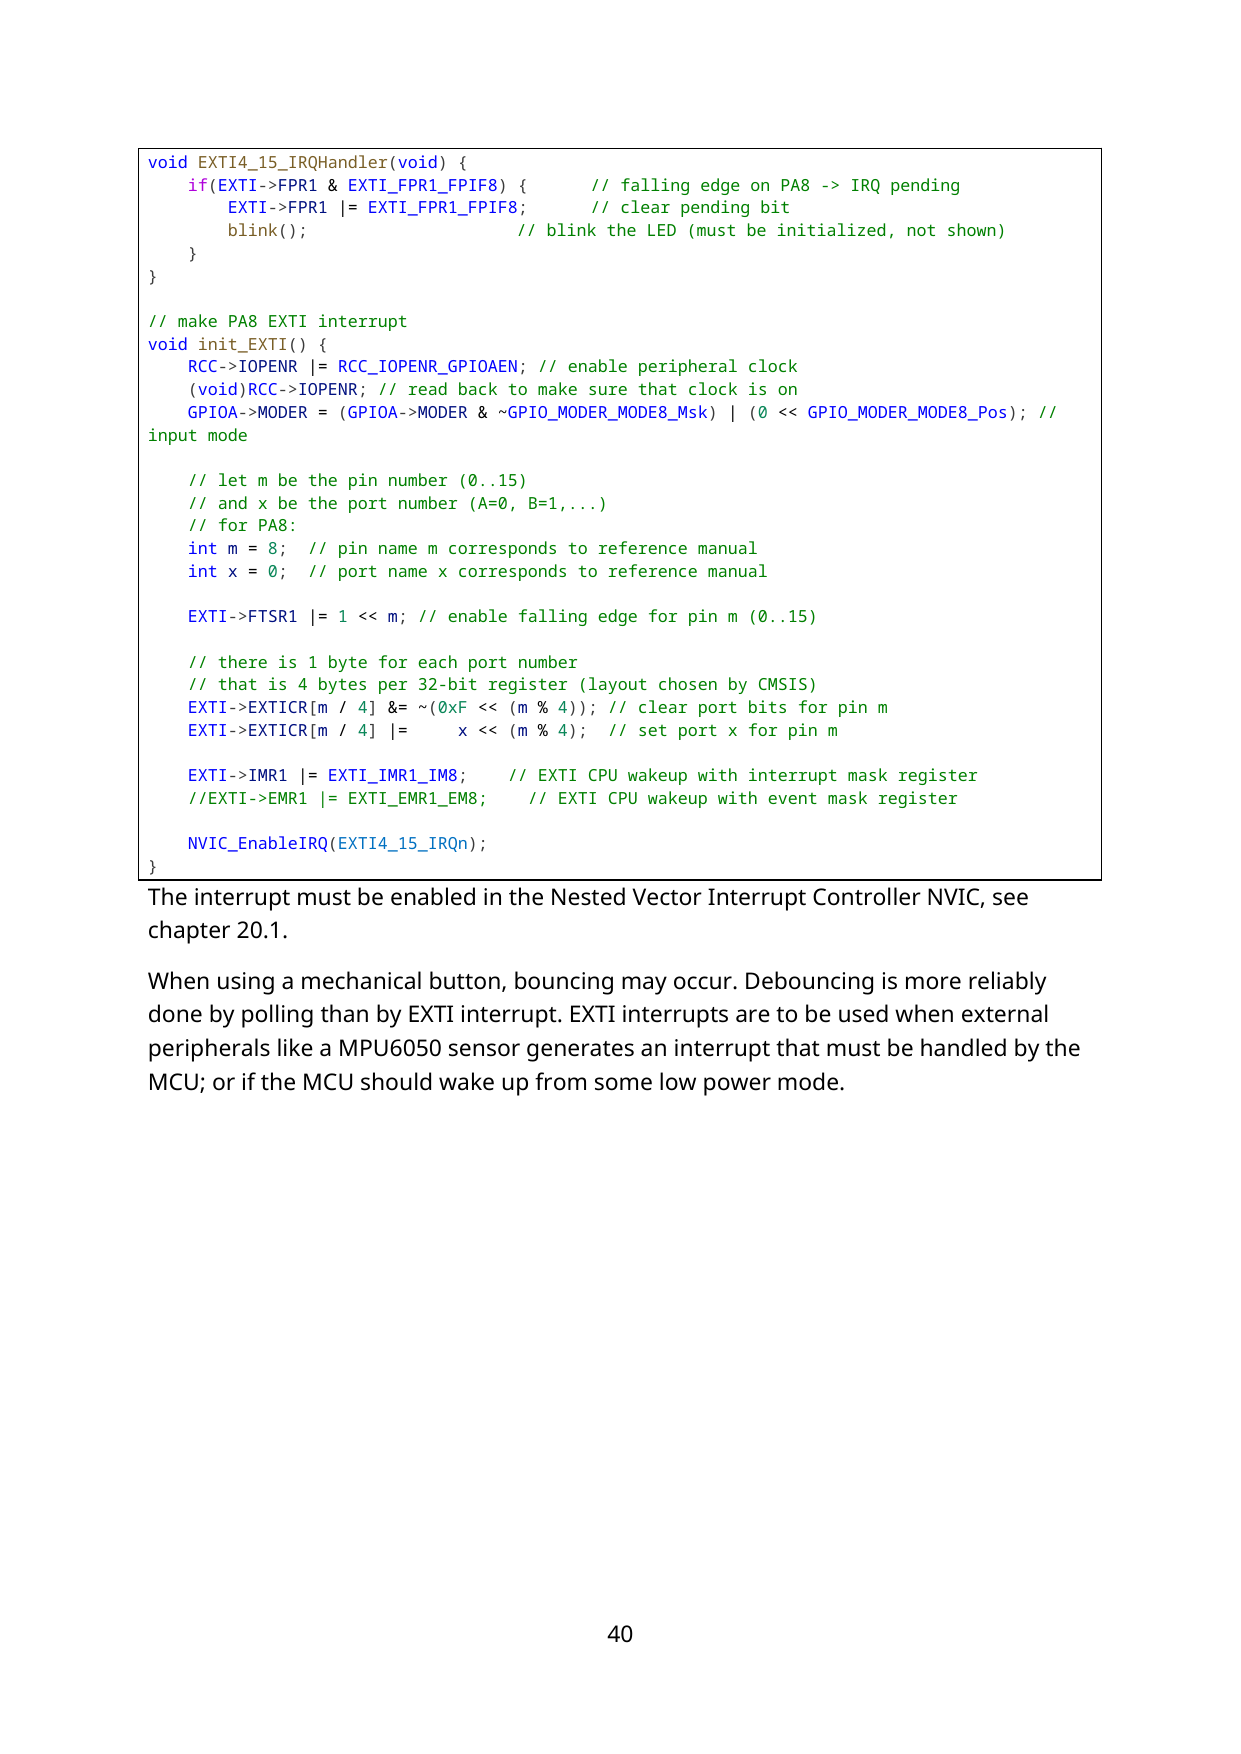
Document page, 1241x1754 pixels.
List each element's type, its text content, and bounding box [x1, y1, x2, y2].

text EXTI->EXTICR[m / 4] |= x << (m % 4); // set port x for pin m [148, 718, 1093, 741]
text NVIC_EnableIRQ(EXTI4_15_IRQn); [148, 832, 1093, 852]
text // let m be the pin number (0..15) [148, 469, 1093, 491]
text // for PA8: [148, 514, 1093, 537]
text blink(); // blink the LED (must be initialized, not shown) [148, 219, 1093, 242]
text void EXTI4_15_IRQHandler(void) { [139, 149, 1101, 173]
text void init_EXTI() { [148, 332, 1093, 355]
text EXTI->FTSR1 |= 1 << m; // enable falling edge for pin m (0..15) [148, 605, 1093, 628]
text (void)RCC->IOPENR; // read back to make sure that clock is on [148, 378, 1093, 401]
text // and x be the port number (A=0, B=1,...) [148, 491, 1093, 514]
text // there is 1 byte for each port number [148, 650, 1093, 673]
text GPIOA->MODER = (GPIOA->MODER & ~GPIO_MODER_MODE8_Msk) | (0 << GPIO_MODER_MODE8_Pos); // input mode [148, 401, 1093, 446]
text // that is 4 bytes per 32-bit register (layout chosen by CMSIS) [148, 673, 1093, 696]
text int m = 8; // pin name m corresponds to reference manual [148, 537, 1093, 559]
text When using a mechanical button, bouncing may occur. Debouncing is more reliably done by polling than by EXTI interrupt. EXTI interrupts are to be used when external peripherals like a MPU6050 sensor generates an interrupt that must be handled by the MCU; or if the MCU should wake up from some low power mode. [148, 965, 1093, 1097]
text } [148, 264, 1093, 287]
text The interrupt must be enabled in the Nested Vector Interrupt Controller NVIC, see chapter 20.1. [148, 881, 1093, 946]
text } [139, 852, 1101, 879]
text } [148, 242, 1093, 264]
text int x = 0; // port name x corresponds to reference manual [148, 559, 1093, 582]
text // make PA8 EXTI interrupt [148, 310, 1093, 332]
text if(EXTI->FPR1 & EXTI_FPR1_FPIF8) { // falling edge on PA8 -> IRQ pending [148, 173, 1093, 196]
text EXTI->EXTICR[m / 4] &= ~(0xF << (m % 4)); // clear port bits for pin m [148, 696, 1093, 718]
text EXTI->FPR1 |= EXTI_FPR1_FPIF8; // clear pending bit [148, 196, 1093, 219]
text EXTI->IMR1 |= EXTI_IMR1_IM8; // EXTI CPU wakeup with interrupt mask register [148, 764, 1093, 787]
text RCC->IOPENR |= RCC_IOPENR_GPIOAEN; // enable peripheral clock [148, 355, 1093, 378]
text //EXTI->EMR1 |= EXTI_EMR1_EM8; // EXTI CPU wakeup with event mask register [148, 787, 1093, 809]
